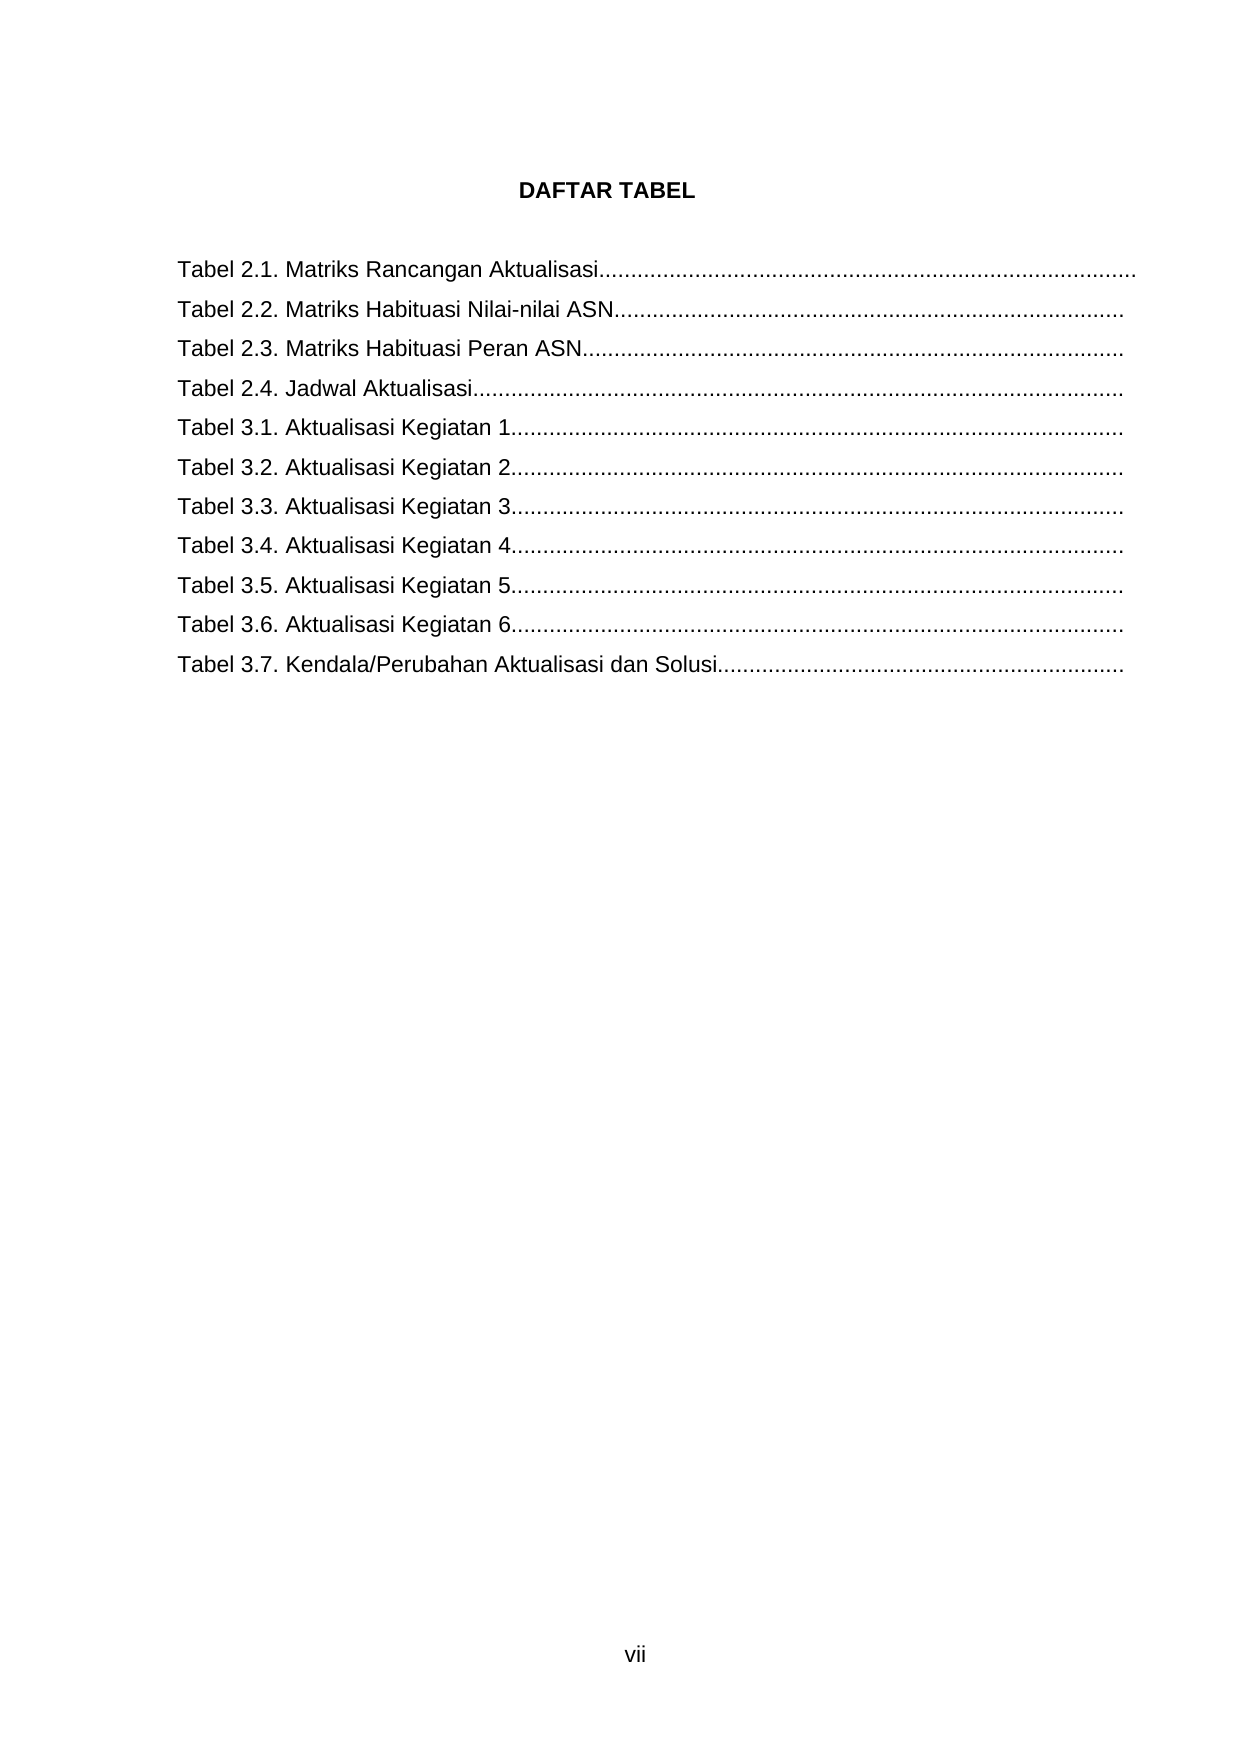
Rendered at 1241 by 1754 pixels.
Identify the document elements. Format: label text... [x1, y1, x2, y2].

text Tabel 2.4. Jadwal Aktualisasi 28 [177, 374, 1093, 401]
text Tabel 3.7. Kendala/Perubahan Aktualisasi dan Solusi 84 [177, 651, 1093, 677]
text Tabel 2.2. Matriks Habituasi Nilai-nilai ASN 25 [177, 296, 1093, 322]
text Tabel 2.3. Matriks Habituasi Peran ASN 27 [177, 335, 1093, 361]
text Tabel 3.1. Aktualisasi Kegiatan 1 31 [177, 414, 1093, 440]
text Tabel 2.1. Matriks Rancangan Aktualisasi 7 [177, 256, 1093, 282]
text Tabel 3.4. Aktualisasi Kegiatan 4 56 [177, 532, 1093, 559]
text Tabel 3.3. Aktualisasi Kegiatan 3 50 [177, 493, 1093, 519]
text Tabel 3.6. Aktualisasi Kegiatan 6 75 [177, 611, 1093, 638]
subtitle DAFTAR TABEL [228, 177, 985, 203]
text Tabel 3.5. Aktualisasi Kegiatan 5 66 [177, 572, 1093, 598]
text Tabel 3.2. Aktualisasi Kegiatan 2 37 [177, 453, 1093, 480]
